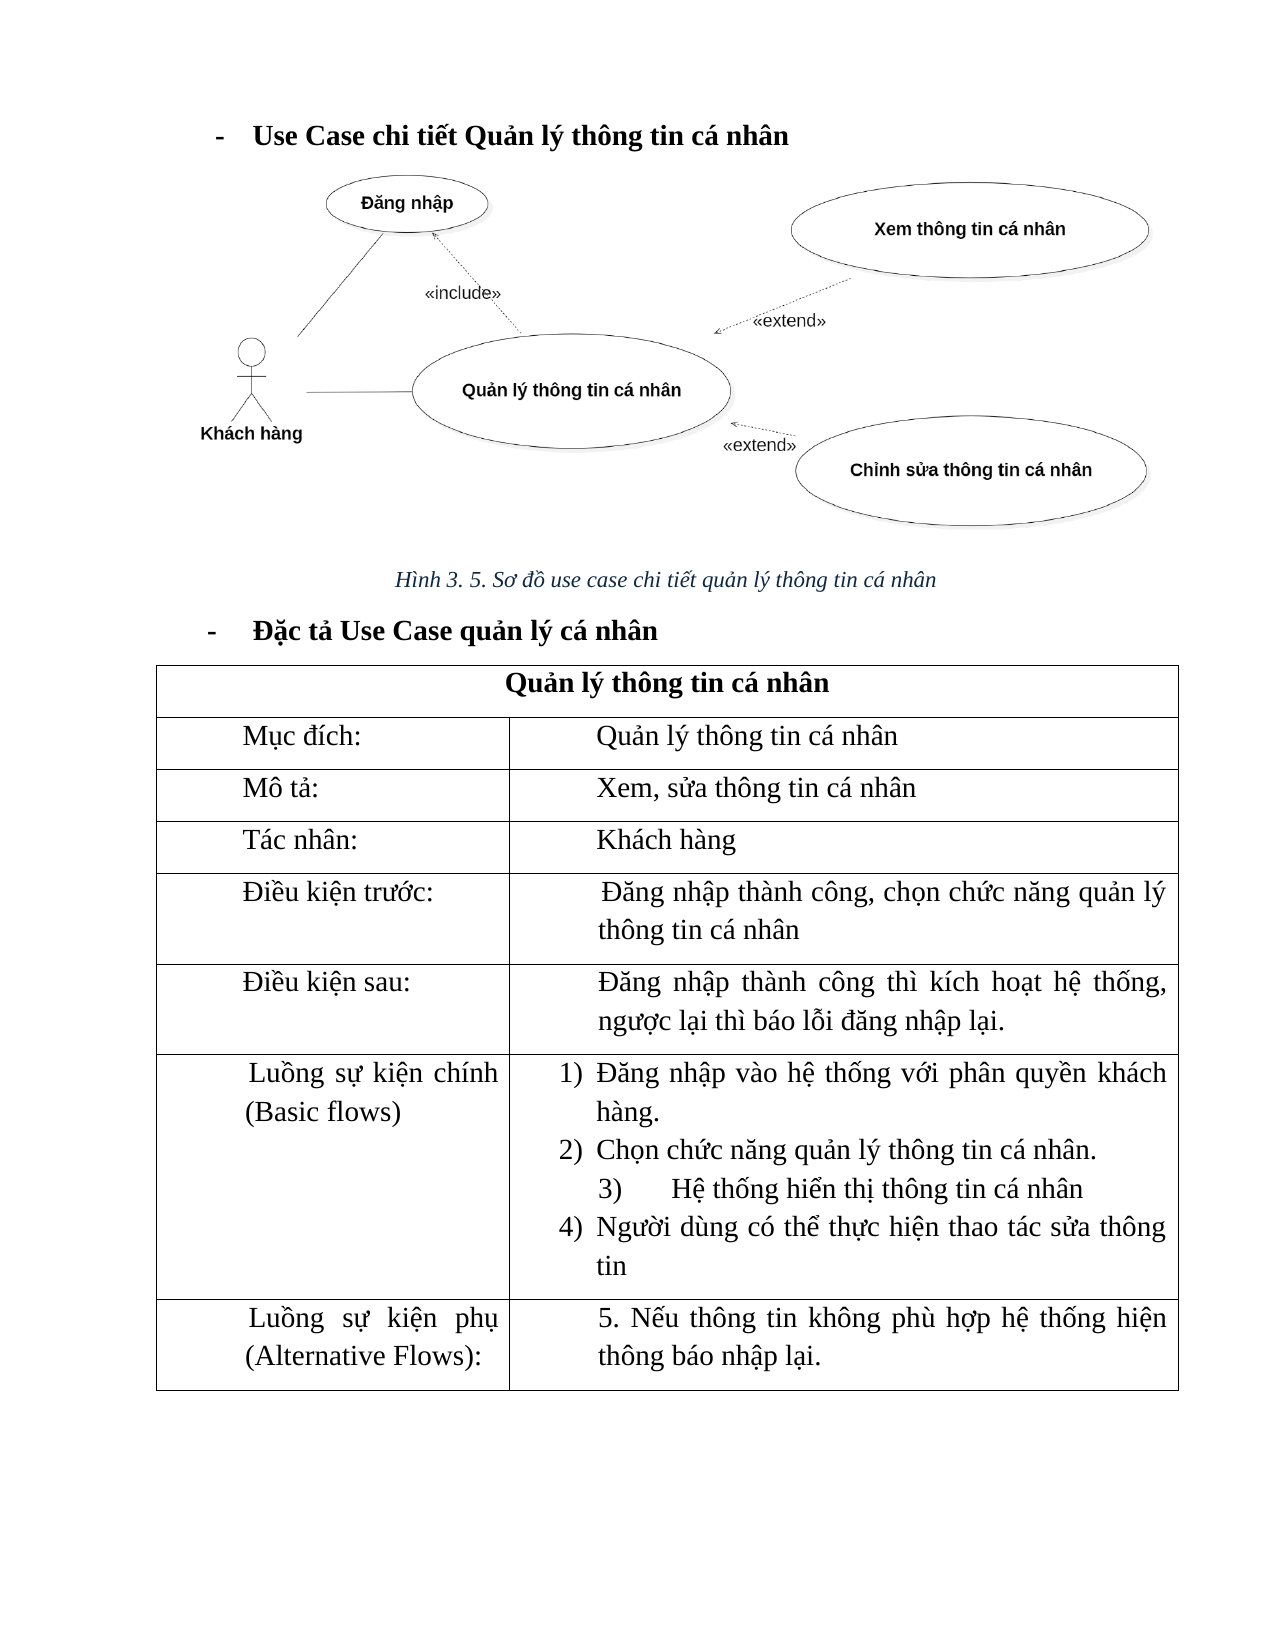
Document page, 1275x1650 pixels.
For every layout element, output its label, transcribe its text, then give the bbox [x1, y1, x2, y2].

table_cell Khách hàng [510, 822, 1178, 873]
table_cell Điều kiện sau: [157, 965, 509, 1054]
table_cell Đăng nhập vào hệ thống với phân quyền khách hàng. Chọn chức năng quản lý thông tin cá nhân. Hệ thống hiển thị thông tin cá nhân Người dùng có thể thực hiện thao tác sửa thông tin [510, 1055, 1178, 1299]
table_cell Đăng nhập thành công thì kích hoạt hệ thống, ngược lại thì báo lỗi đăng nhập lại. [510, 965, 1178, 1054]
list Đặc tả Use Case quản lý cá nhân [207, 613, 1157, 647]
table_cell Tác nhân: [157, 822, 509, 873]
list Use Case chi tiết Quản lý thông tin cá nhân [215, 118, 1157, 152]
table_cell Xem, sửa thông tin cá nhân [510, 770, 1178, 821]
table_cell Quản lý thông tin cá nhân [510, 718, 1178, 769]
table_header Quản lý thông tin cá nhân [157, 666, 1178, 717]
picture [192, 169, 1172, 549]
table_cell Luồng sự kiện phụ (Alternative Flows): [157, 1300, 509, 1389]
table_cell 5. Nếu thông tin không phù hợp hệ thống hiện thông báo nhập lại. [510, 1300, 1178, 1389]
table_cell Mô tả: [157, 770, 509, 821]
table_cell Mục đích: [157, 718, 509, 769]
table_cell Điều kiện trước: [157, 874, 509, 963]
table_cell Đăng nhập thành công, chọn chức năng quản lý thông tin cá nhân [510, 874, 1178, 963]
text Hình 3. 5. Sơ đồ use case chi tiết quản lý thông tin cá nhân [177, 566, 1157, 593]
table_cell Luồng sự kiện chính (Basic flows) [157, 1055, 509, 1299]
